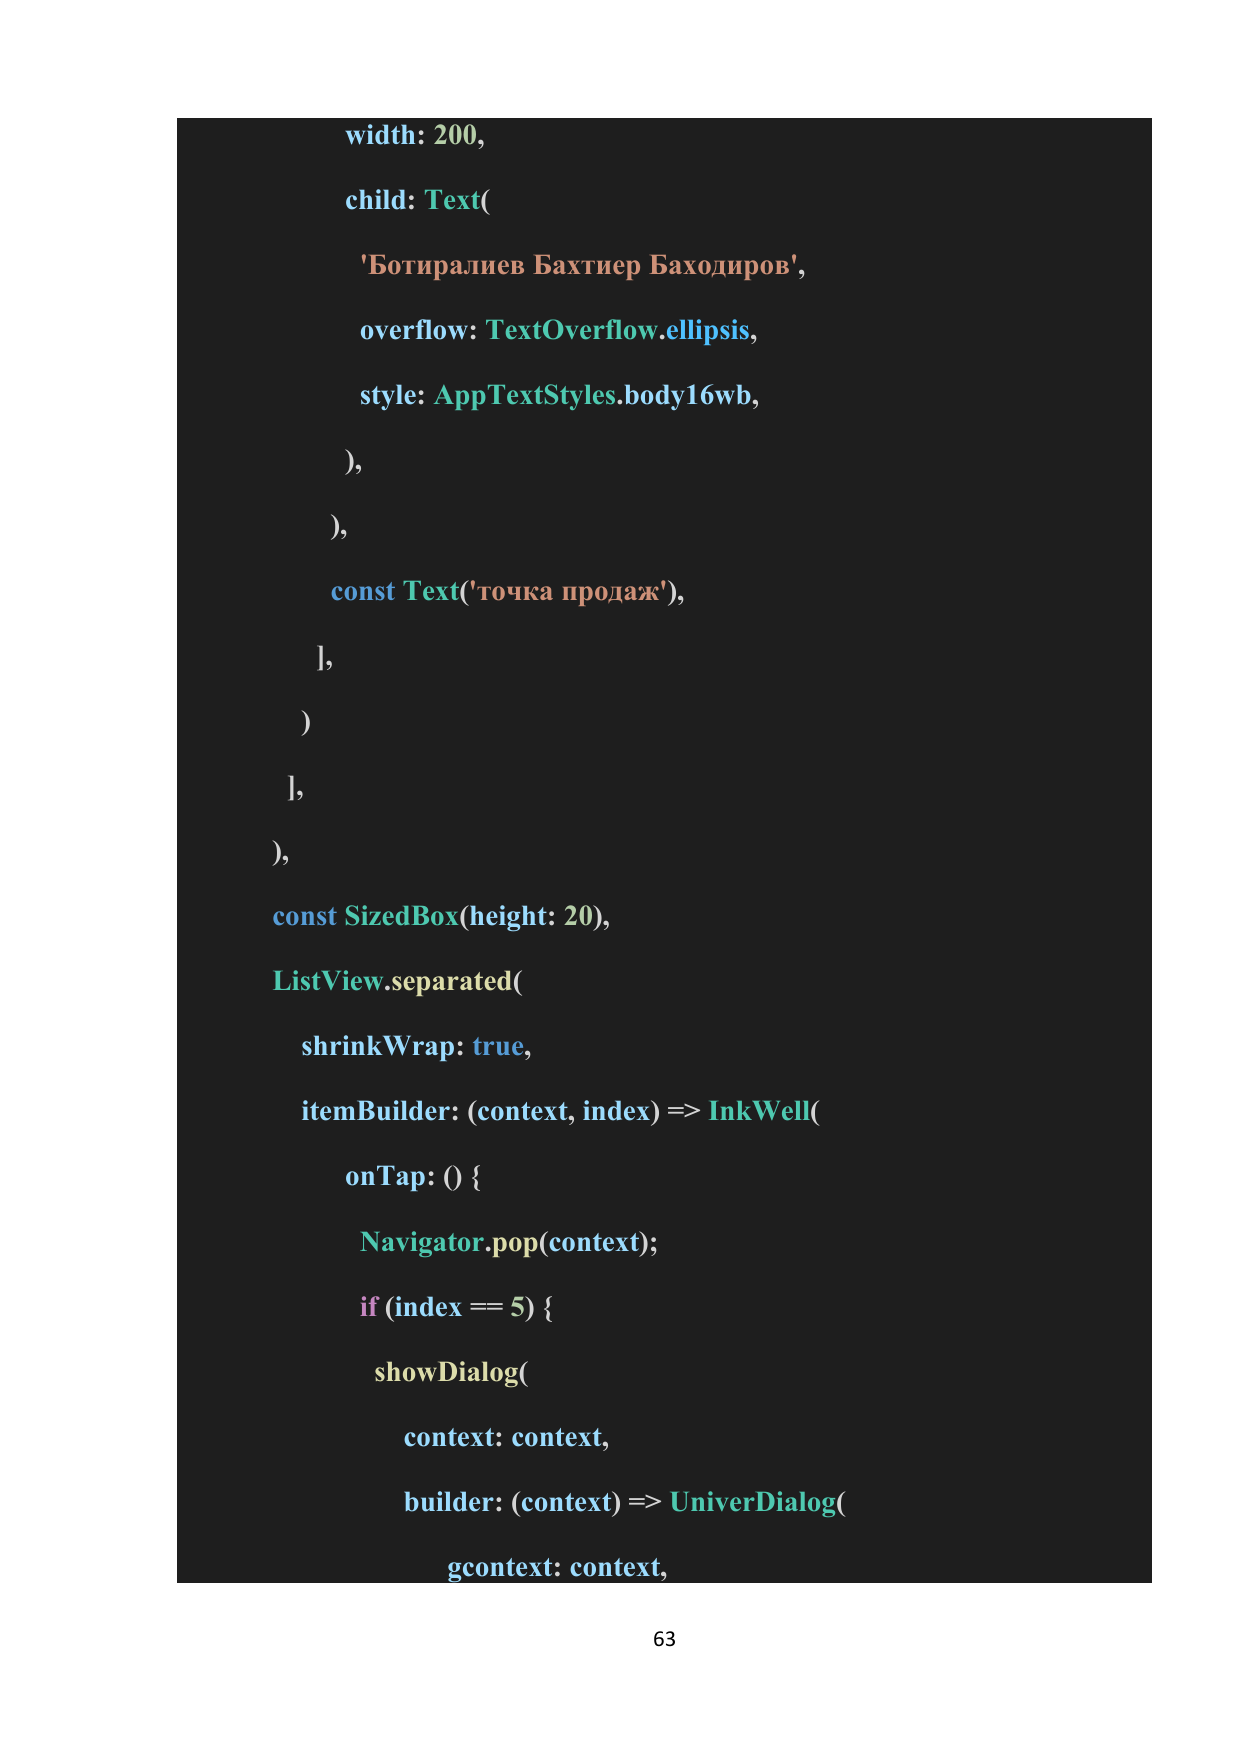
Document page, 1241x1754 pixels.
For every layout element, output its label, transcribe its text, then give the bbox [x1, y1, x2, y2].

text showDialog( [177, 1355, 1152, 1387]
text ], [177, 639, 1152, 671]
text context: context, [177, 1420, 1152, 1452]
text ), [177, 444, 1152, 476]
text const Text('точка продаж'), [177, 574, 1152, 606]
text style: AppTextStyles.body16wb, [177, 378, 1152, 411]
text overflow: TextOverflow.ellipsis, [177, 313, 1152, 346]
text shrinkWrap: true, [177, 1029, 1152, 1062]
text const SizedBox(height: 20), [177, 899, 1152, 932]
text ) [177, 704, 1152, 736]
text if (index == 5) { [177, 1290, 1152, 1322]
text Navigator.pop(context); [177, 1225, 1152, 1257]
text gcontext: context, [177, 1550, 1152, 1583]
text onTap: () { [177, 1160, 1152, 1192]
text builder: (context) => UniverDialog( [177, 1485, 1152, 1518]
text ), [177, 509, 1152, 541]
text ), [177, 834, 1152, 867]
text ListView.separated( [177, 964, 1152, 997]
text width: 200, [177, 118, 1152, 150]
text child: Text( [177, 183, 1152, 216]
text ], [177, 769, 1152, 801]
text 'Ботиралиев Бахтиер Баходиров', [177, 248, 1152, 281]
text itemBuilder: (context, index) => InkWell( [177, 1095, 1152, 1127]
